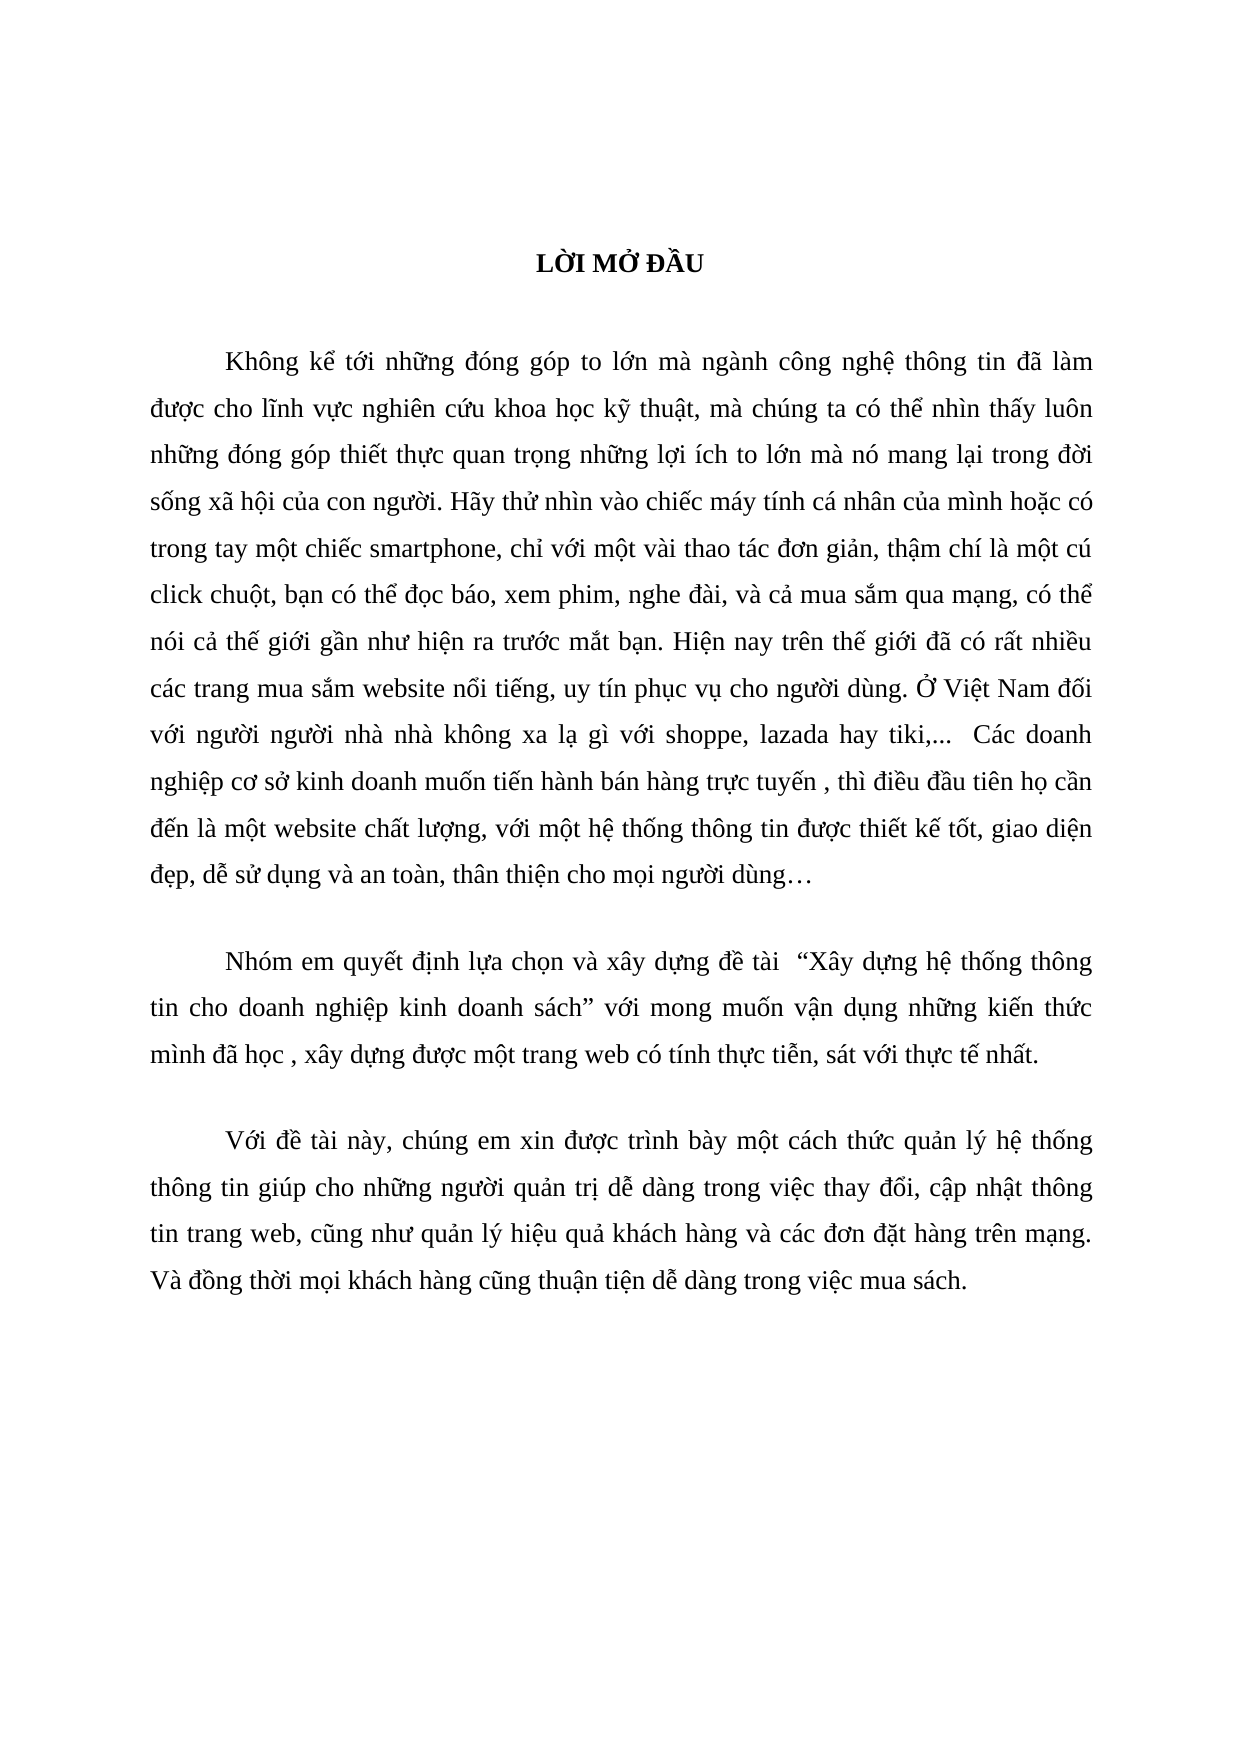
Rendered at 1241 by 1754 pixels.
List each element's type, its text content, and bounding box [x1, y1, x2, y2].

text Với đề tài này, chúng em xin được trình bày một cách thức quản lý hệ thống thông tin giúp cho những người quản trị dễ dàng trong việc thay đổi, cập nhật thông tin trang web, cũng như quản lý hiệu quả khách hàng và các đơn đặt hàng trên mạng. Và đồng thời mọi khách hàng cũng thuận tiện dễ dàng trong việc mua sách. [150, 1124, 1094, 1295]
text Nhóm em quyết định lựa chọn và xây dựng đề tài “Xây dựng hệ thống thông tin cho doanh nghiệp kinh doanh sách” với mong muốn vận dụng những kiến thức mình đã học , xây dựng được một trang web có tính thực tiễn, sát với thực tế nhất. [150, 945, 1094, 1069]
subtitle LỜI MỞ ĐẦU [150, 247, 1090, 278]
text Không kể tới những đóng góp to lớn mà ngành công nghệ thông tin đã làm được cho lĩnh vực nghiên cứu khoa học kỹ thuật, mà chúng ta có thể nhìn thấy luôn những đóng góp thiết thực quan trọng những lợi ích to lớn mà nó mang lại trong đời sống xã hội của con người. Hãy thử nhìn vào chiếc máy tính cá nhân của mình hoặc có trong tay một chiếc smartphone, chỉ với một vài thao tác đơn giản, thậm chí là một cú click chuột, bạn có thể đọc báo, xem phim, nghe đài, và cả mua sắm qua mạng, có thể nói cả thế giới gần như hiện ra trước mắt bạn. Hiện nay trên thế giới đã có rất nhiều các trang mua sắm website nổi tiếng, uy tín phục vụ cho người dùng. Ở Việt Nam đối với người người nhà nhà không xa lạ gì với shoppe, lazada hay tiki,... Các doanh nghiệp cơ sở kinh doanh muốn tiến hành bán hàng trực tuyến , thì điều đầu tiên họ cần đến là một website chất lượng, với một hệ thống thông tin được thiết kế tốt, giao diện đẹp, dễ sử dụng và an toàn, thân thiện cho mọi người dùng… [150, 345, 1094, 890]
